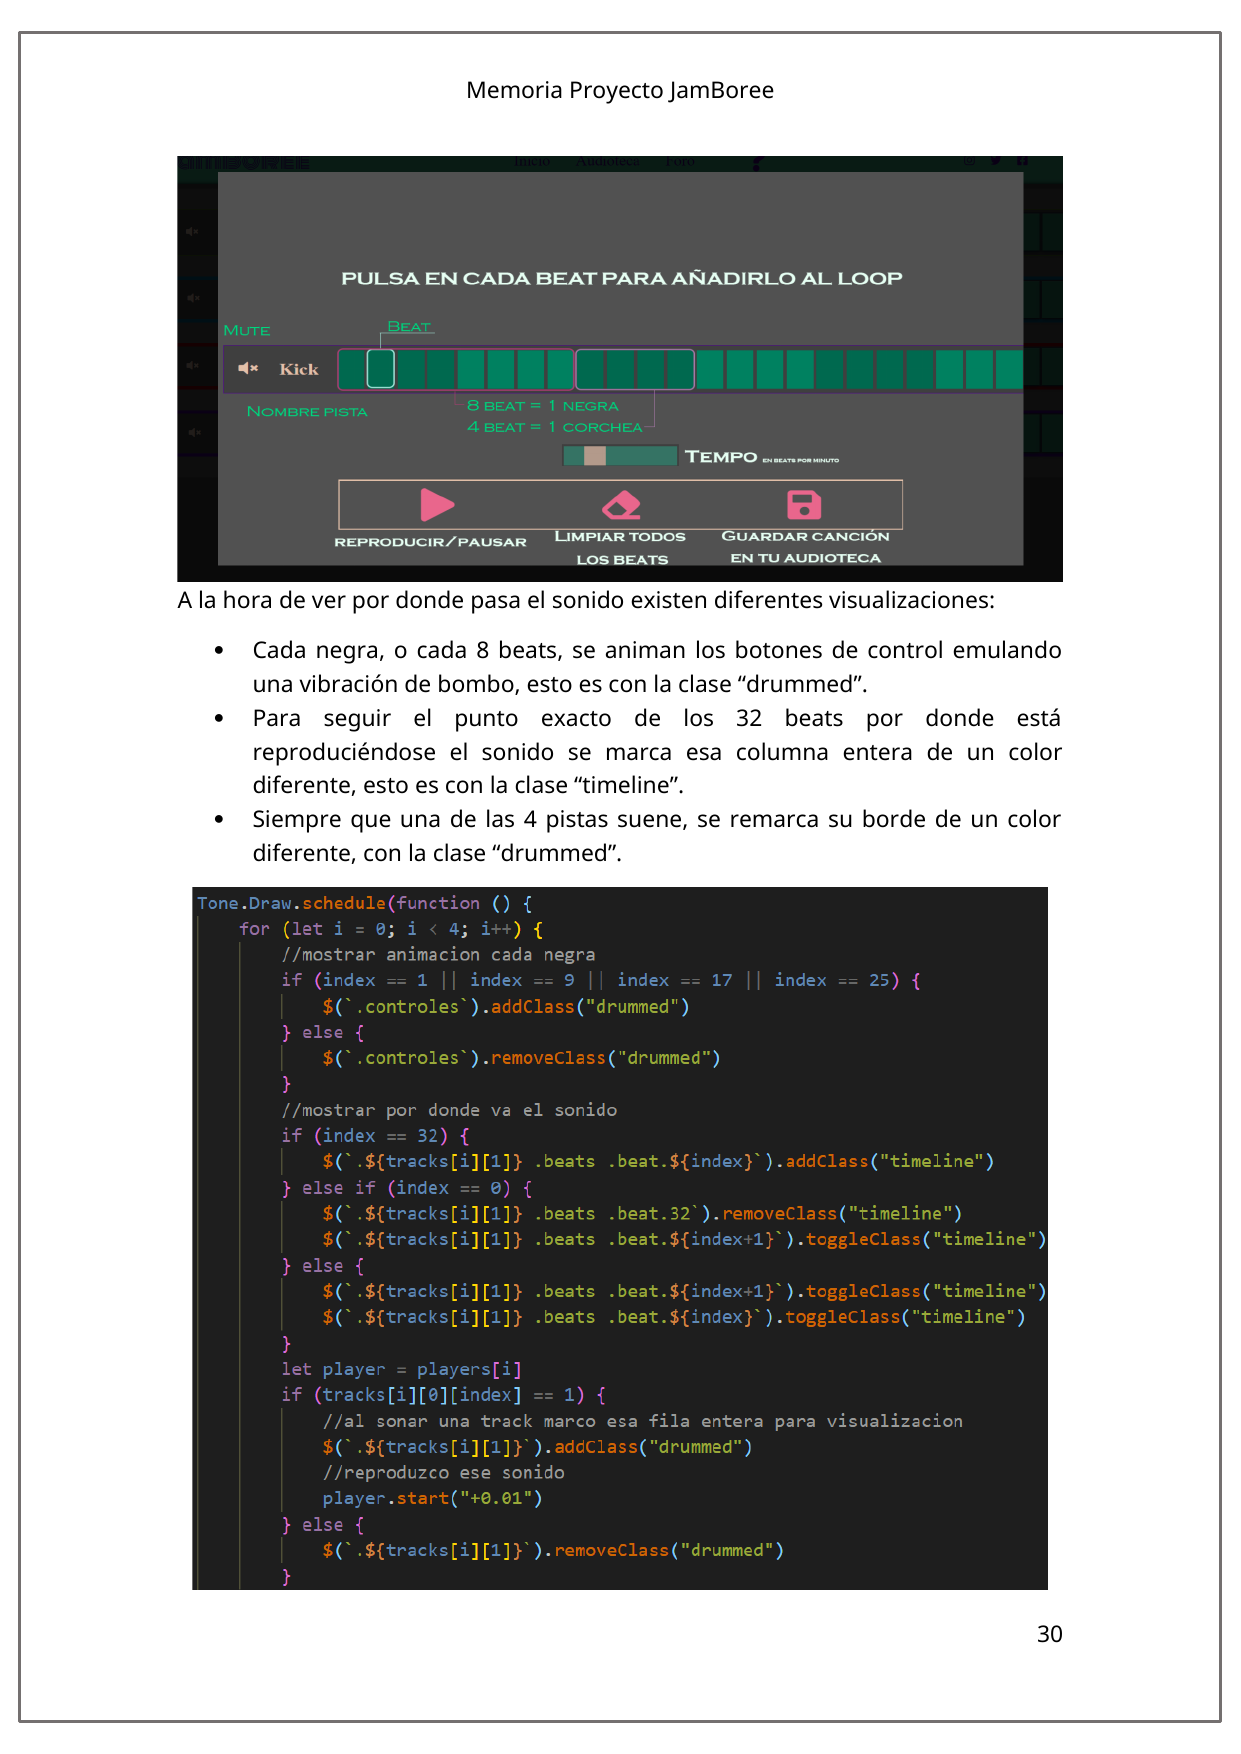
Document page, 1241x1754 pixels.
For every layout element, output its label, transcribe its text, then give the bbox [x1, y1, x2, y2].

list Siempre que una de las 4 pistas suene, se remarca su borde de un color diferente, con la clase “drummed”. [215, 803, 1063, 868]
text A la hora de ver por donde pasa el sonido existen diferentes visualizaciones: [177, 582, 1063, 615]
picture [192, 887, 1048, 1590]
picture [177, 156, 1063, 582]
list Cada negra, o cada 8 beats, se animan los botones de control emulando una vibración de bombo, esto es con la clase “drummed”. [215, 634, 1063, 699]
list Para seguir el punto exacto de los 32 beats por donde está reproduciéndose el sonido se marca esa columna entera de un color diferente, esto es con la clase “timeline”. [215, 702, 1063, 801]
